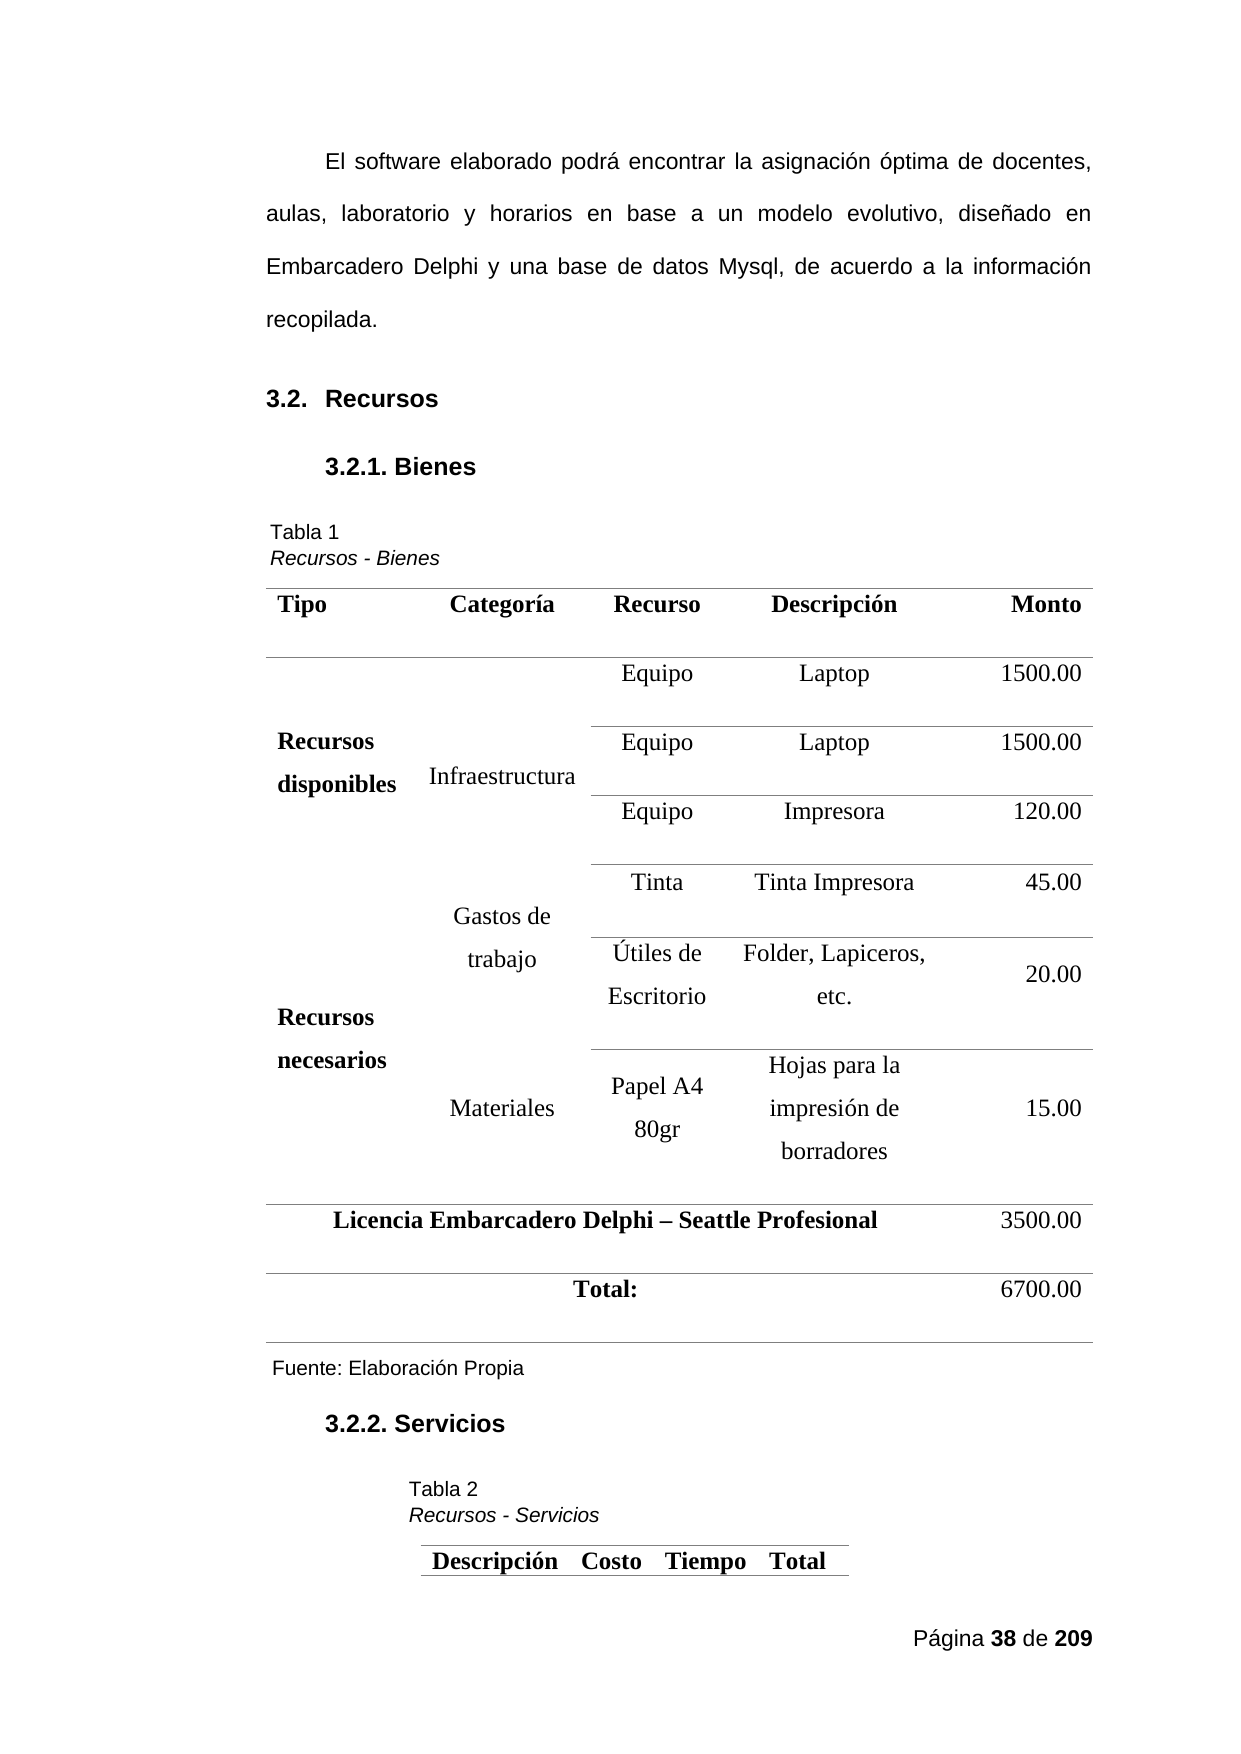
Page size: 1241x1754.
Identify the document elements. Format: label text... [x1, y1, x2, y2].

text 3.2.1. Bienes [251, 452, 1092, 480]
table_header Recurso [591, 589, 723, 657]
text Tabla 1 Recursos - Bienes [177, 520, 1092, 569]
text 3.2.2. Servicios [251, 1409, 1092, 1438]
table_header Tiempo [653, 1546, 758, 1575]
text Tabla 2 Recursos - Servicios [177, 1477, 1092, 1527]
table_cell Equipo [591, 658, 723, 726]
table_cell Laptop [724, 727, 945, 795]
table_header Total [758, 1546, 849, 1575]
table_cell Útiles de Escritorio [591, 938, 723, 1049]
table_cell 45.00 [945, 865, 1093, 937]
table_cell 120.00 [945, 796, 1093, 864]
table_cell 20.00 [945, 938, 1093, 1049]
table_cell Hojas para la impresión de borradores [724, 1050, 945, 1204]
table_cell Gastos de trabajo [413, 864, 591, 1049]
table_cell Infraestructura [413, 658, 591, 864]
table_cell Equipo [591, 796, 723, 864]
table_cell Tinta [591, 865, 723, 937]
table_header Categoría [413, 589, 591, 657]
table_cell Folder, Lapiceros, etc. [724, 938, 945, 1049]
text Fuente: Elaboración Propia [177, 1356, 1092, 1380]
table_cell Laptop [724, 658, 945, 726]
table_cell Total: [266, 1274, 945, 1342]
table_cell Materiales [413, 1049, 591, 1204]
table_header Descripción [421, 1546, 569, 1575]
table_header Monto [945, 589, 1093, 657]
table_cell 1500.00 [945, 727, 1093, 795]
table_header Descripción [724, 589, 945, 657]
table_cell Tinta Impresora [724, 865, 945, 937]
text Recursos [266, 383, 1092, 412]
table_cell 15.00 [945, 1050, 1093, 1204]
table_cell Papel A4 80gr [591, 1050, 723, 1204]
table_cell Licencia Embarcadero Delphi – Seattle Profesional [266, 1205, 945, 1273]
table_cell Equipo [591, 727, 723, 795]
table_header Tipo [266, 589, 413, 657]
table_cell Recursos necesarios [266, 864, 413, 1204]
table_header Costo [570, 1546, 653, 1575]
table_cell Recursos disponibles [266, 658, 413, 864]
text El software elaborado podrá encontrar la asignación óptima de docentes, aulas, laboratorio y horarios en base a un modelo evolutivo, diseñado en Embarcadero Delphi y una base de datos Mysql, de acuerdo a la información recopilada. [266, 148, 1092, 332]
table_cell 3500.00 [945, 1205, 1093, 1273]
table_cell 6700.00 [945, 1274, 1093, 1342]
table_cell Impresora [724, 796, 945, 864]
table_cell 1500.00 [945, 658, 1093, 726]
